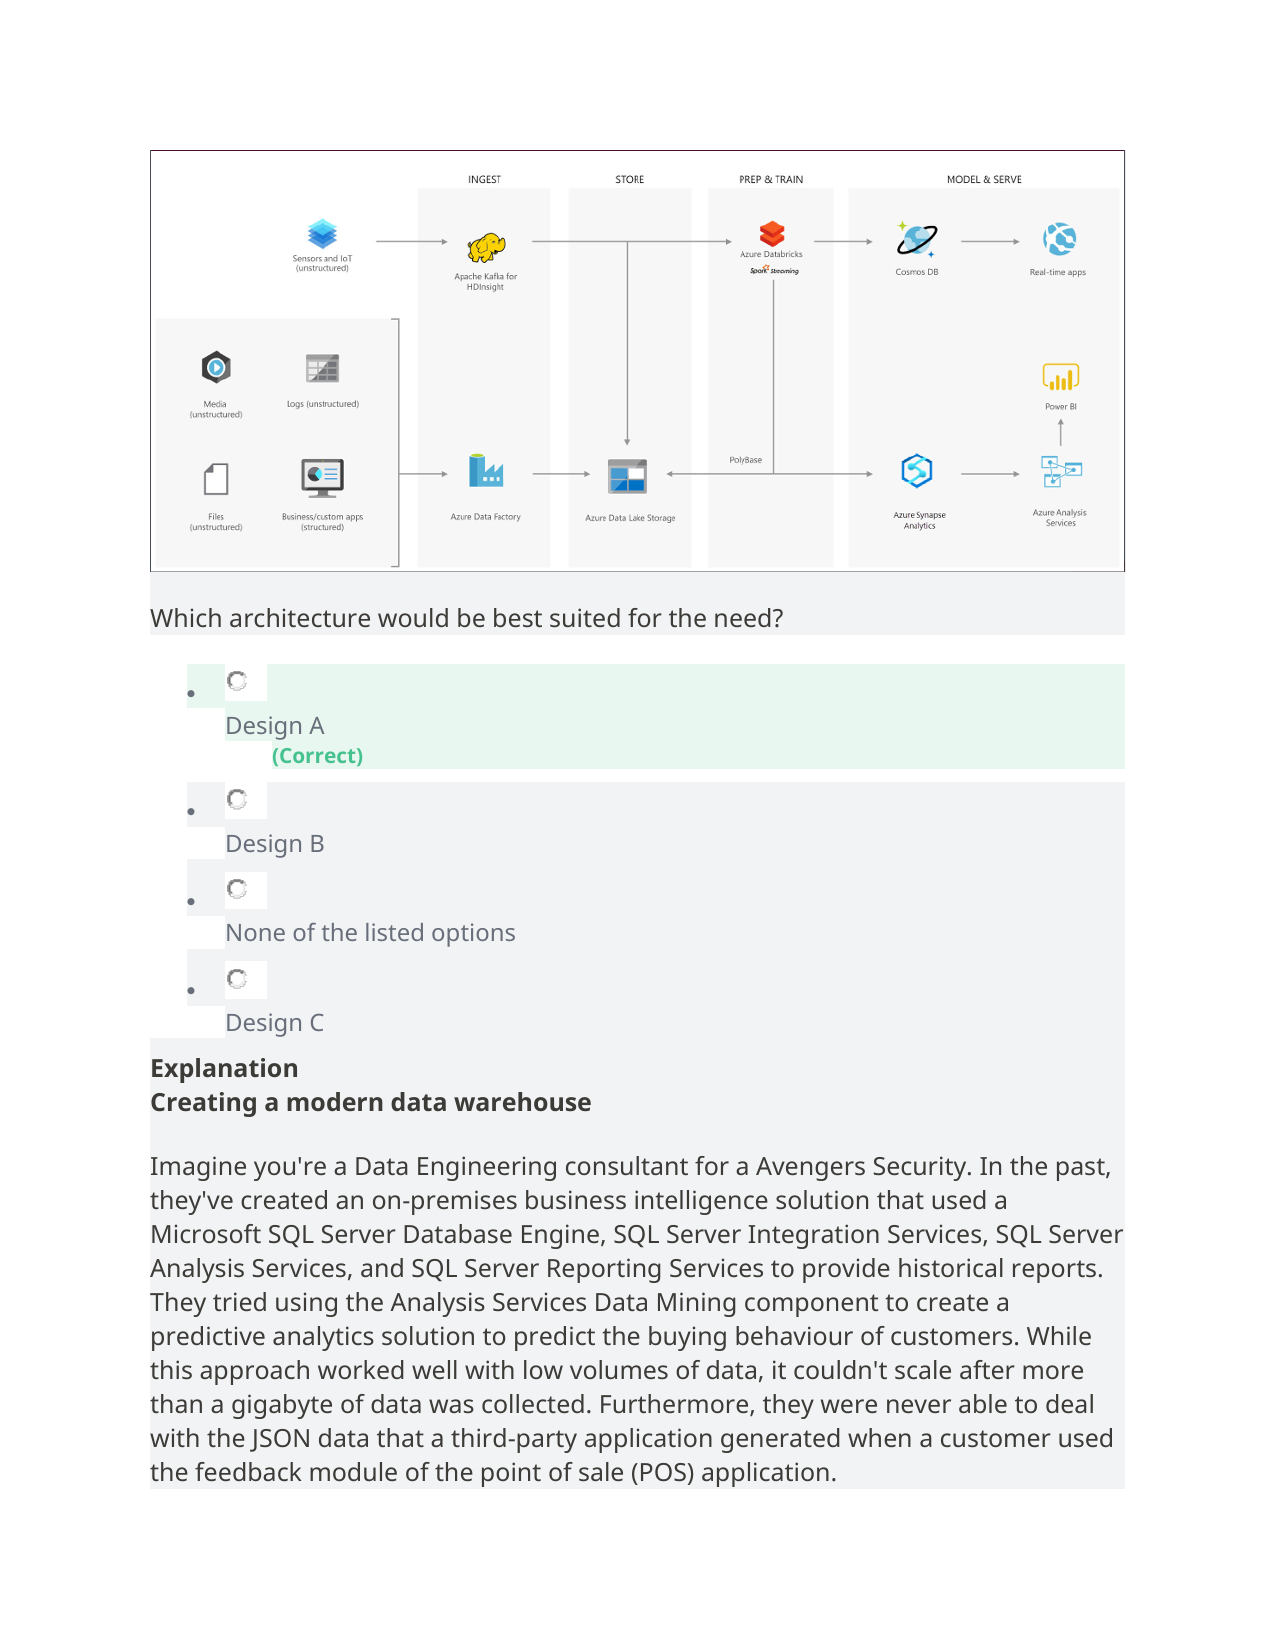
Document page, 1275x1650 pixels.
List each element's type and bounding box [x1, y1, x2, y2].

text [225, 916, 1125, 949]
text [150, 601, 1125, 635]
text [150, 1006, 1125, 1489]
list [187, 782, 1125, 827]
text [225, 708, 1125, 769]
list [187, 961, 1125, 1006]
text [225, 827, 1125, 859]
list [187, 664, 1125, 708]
picture [150, 150, 1125, 572]
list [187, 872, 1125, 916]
